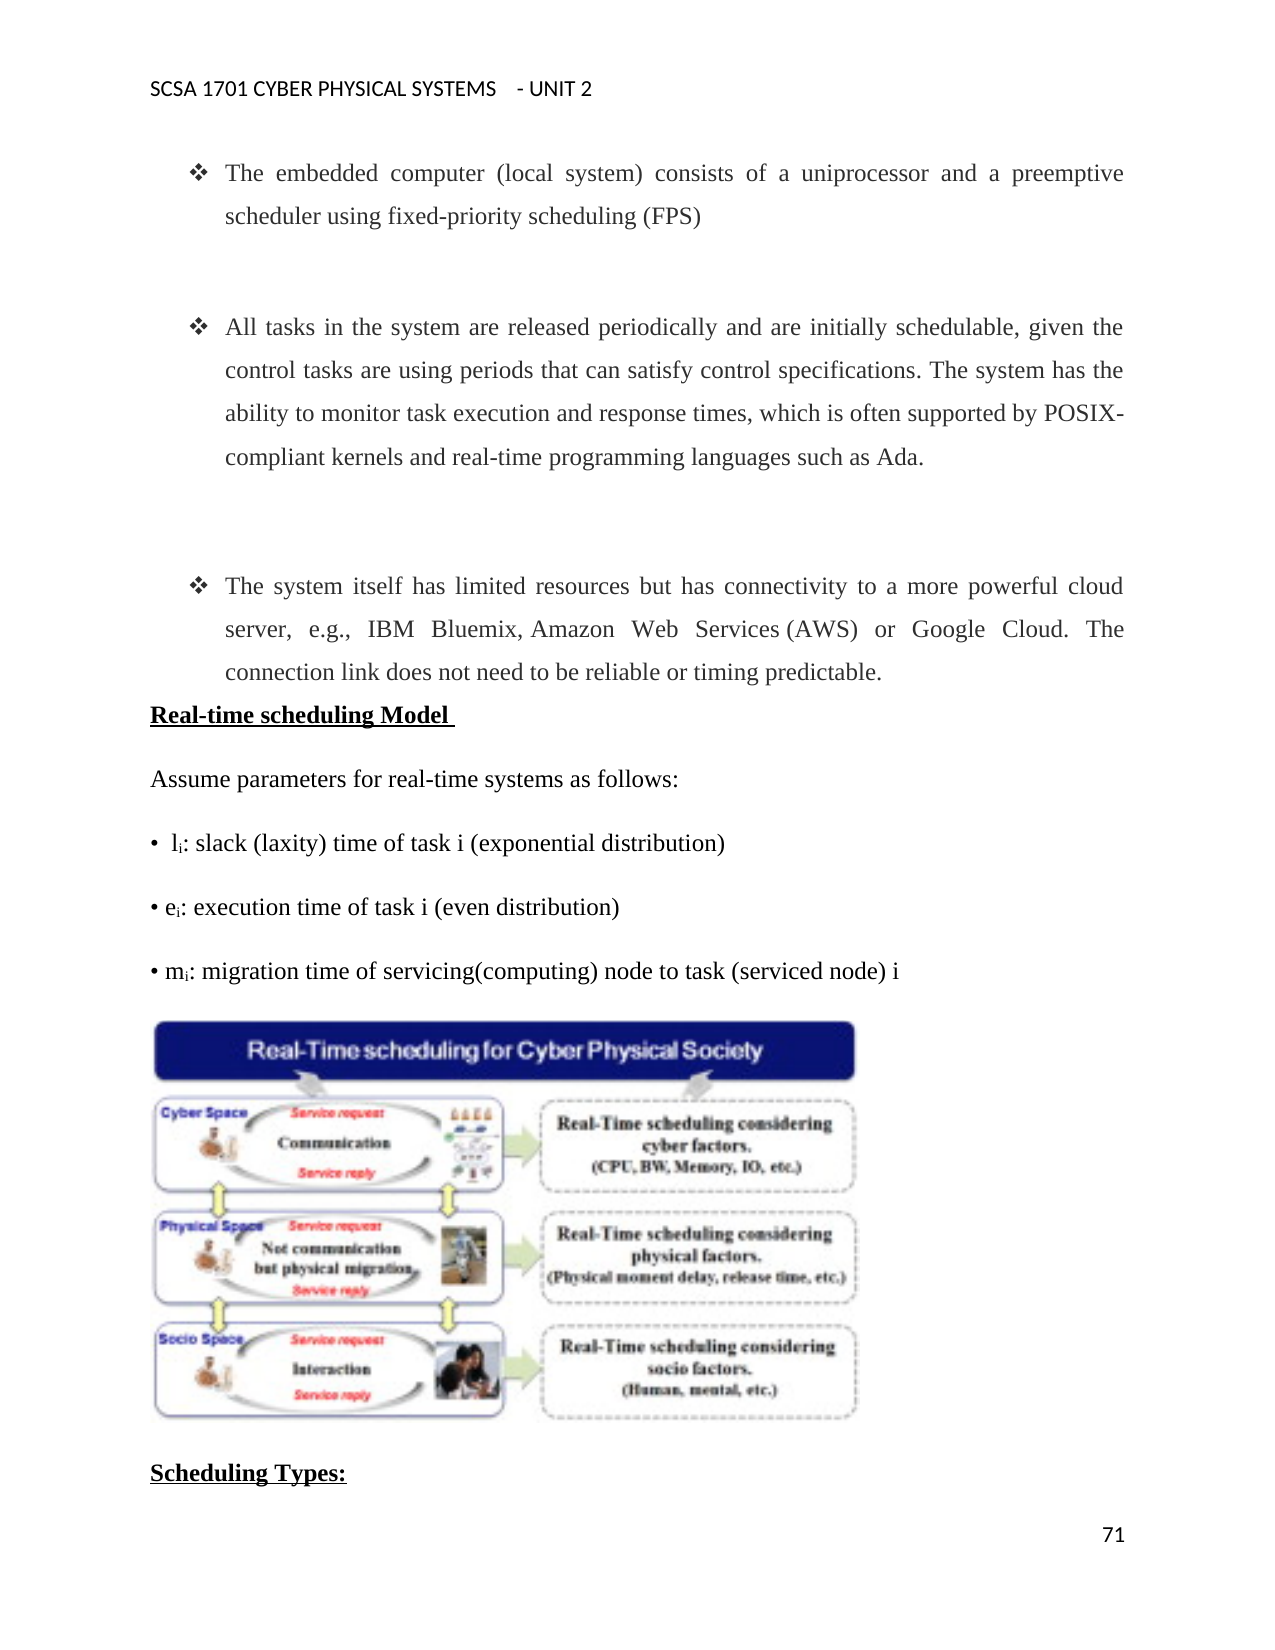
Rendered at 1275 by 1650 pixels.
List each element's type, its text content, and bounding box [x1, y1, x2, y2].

list All tasks in the system are released periodically and are initially schedulable, given the control tasks are using periods that can satisfy control specifications. The system has the ability to monitor task execution and response times, which is often supported by POSIX-compliant kernels and real-time programming languages such as Ada. [187, 312, 1125, 470]
list The embedded computer (local system) consists of a uniprocessor and a preemptive scheduler using fixed-priority scheduling (FPS) [187, 158, 1125, 230]
text Real-time scheduling Model [150, 700, 1125, 729]
picture [150, 1020, 860, 1423]
text • li: slack (laxity) time of task i (exponential distribution) [150, 828, 1125, 857]
list The system itself has limited resources but has connectivity to a more powerful cloud server, e.g., IBM Bluemix, Amazon Web Services (AWS) or Google Cloud. The connection link does not need to be reliable or timing predictable. [187, 571, 1125, 686]
text • mi: migration time of servicing(computing) node to task (serviced node) i [150, 956, 1125, 985]
text Scheduling Types: [150, 1458, 1125, 1486]
text Assume parameters for real-time systems as follows: [150, 764, 1125, 793]
text • ei: execution time of task i (even distribution) [150, 892, 1125, 921]
